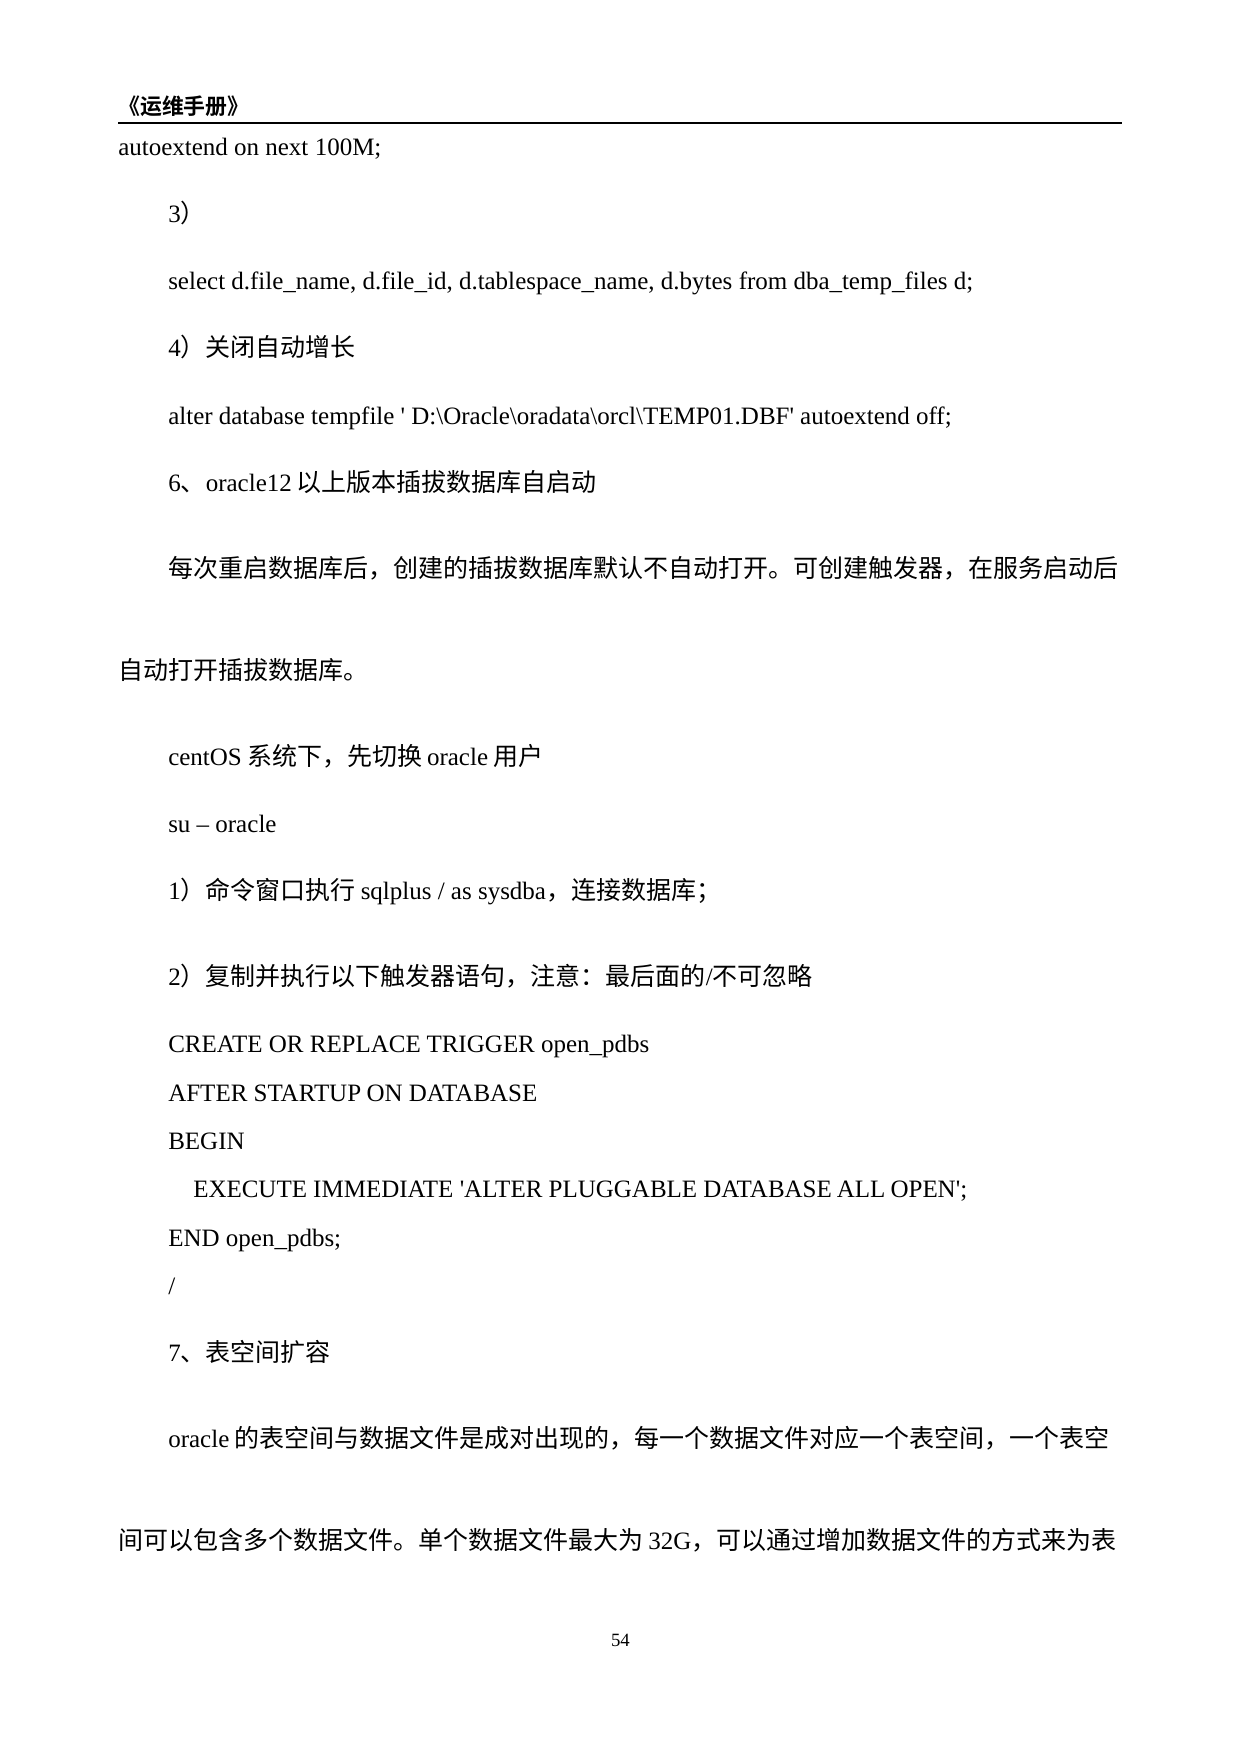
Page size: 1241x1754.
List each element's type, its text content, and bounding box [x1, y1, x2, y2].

text su – oracle [118, 806, 1122, 840]
text select d.file_name, d.file_id, d.tablespace_name, d.bytes from dba_temp_files d; [118, 264, 1122, 298]
text AFTER STARTUP ON DATABASE [118, 1075, 1122, 1109]
text 4）关闭自动增长 [118, 312, 1122, 380]
text centOS系统下，先切换oracle用户 [118, 720, 1122, 788]
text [118, 129, 1122, 163]
text / [118, 1268, 1122, 1302]
text 2）复制并执行以下触发器语句，注意：最后面的/不可忽略 [118, 941, 1122, 1009]
text 每次重启数据库后，创建的插拔数据库默认不自动打开。可创建触发器，在服务启动后自动打开插拔数据库。 [118, 532, 1122, 702]
text 6、oracle12以上版本插拔数据库自启动 [118, 446, 1122, 514]
text 1）命令窗口执行sqlplus / as sysdba，连接数据库； [118, 855, 1122, 923]
text BEGIN [118, 1123, 1122, 1157]
text CREATE OR REPLACE TRIGGER open_pdbs [118, 1027, 1122, 1061]
text alter database tempfile ' D:\Oracle\oradata\orcl\TEMP01.DBF' autoextend off; [118, 398, 1122, 432]
text 7、表空间扩容 [118, 1317, 1122, 1385]
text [118, 1403, 1122, 1573]
text EXECUTE IMMEDIATE 'ALTER PLUGGABLE DATABASE ALL OPEN'; [118, 1172, 1122, 1206]
text END open_pdbs; [118, 1220, 1122, 1254]
text 3） [118, 178, 1122, 246]
